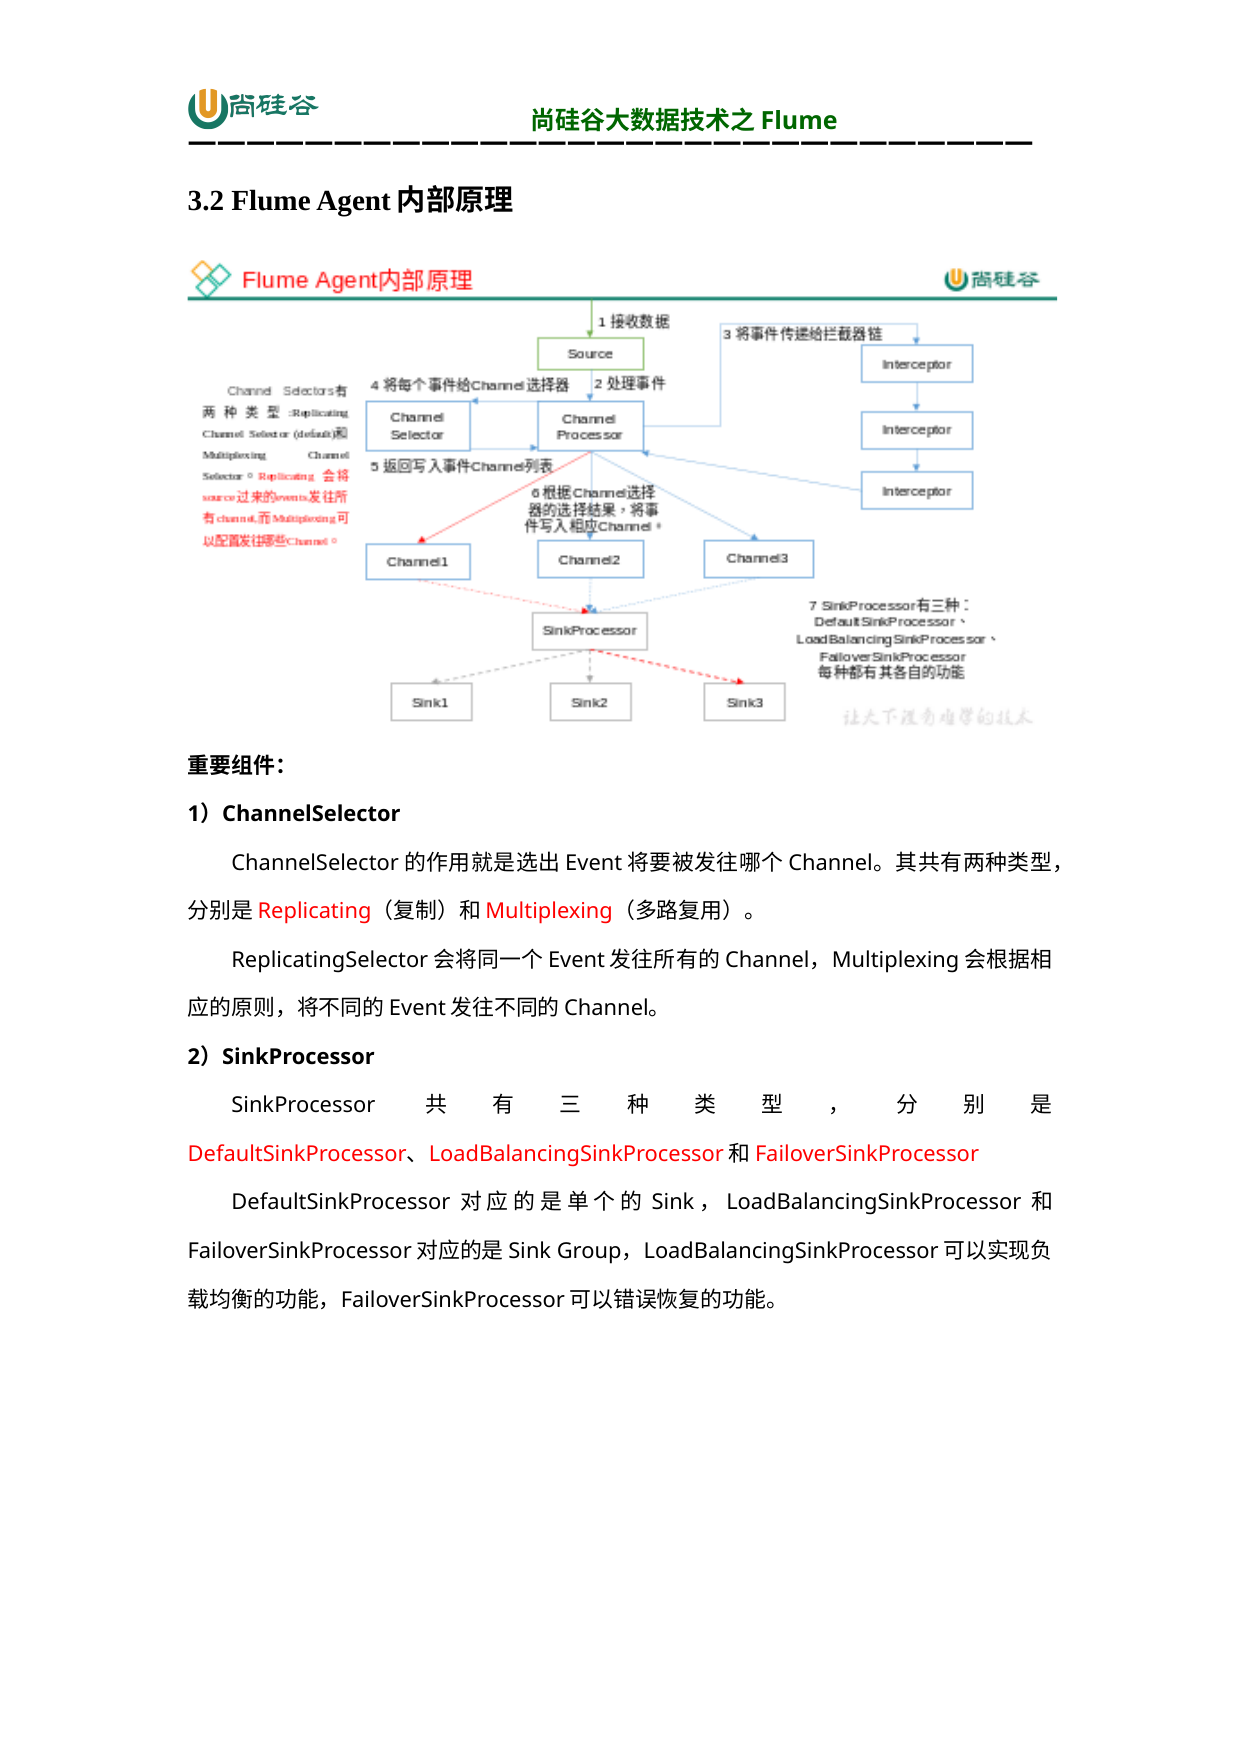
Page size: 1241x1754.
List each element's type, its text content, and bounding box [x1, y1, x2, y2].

text 重要组件： [187, 748, 1053, 780]
text ChannelSelector的作用就是选出Event将要被发往哪个Channel。其共有两种类型，分别是Replicating（复制）和Multiplexing（多路复用）。 [187, 844, 1053, 926]
text DefaultSinkProcessor对应的是单个的Sink，LoadBalancingSinkProcessor和FailoverSinkProcessor对应的是Sink Group，LoadBalancingSinkProcessor可以实现负载均衡的功能，FailoverSinkProcessor可以错误恢复的功能。 [187, 1184, 1053, 1314]
text 1）ChannelSelector [187, 796, 1053, 828]
text 2）SinkProcessor [187, 1038, 1053, 1071]
subtitle 3.2 Flume Agent内部原理 [187, 165, 1053, 230]
text ReplicatingSelector会将同一个Event发往所有的Channel，Multiplexing会根据相应的原则，将不同的Event发往不同的Channel。 [187, 941, 1053, 1023]
text SinkProcessor共有三种类型，分别是DefaultSinkProcessor、LoadBalancingSinkProcessor和FailoverSinkProcessor [187, 1087, 1053, 1168]
